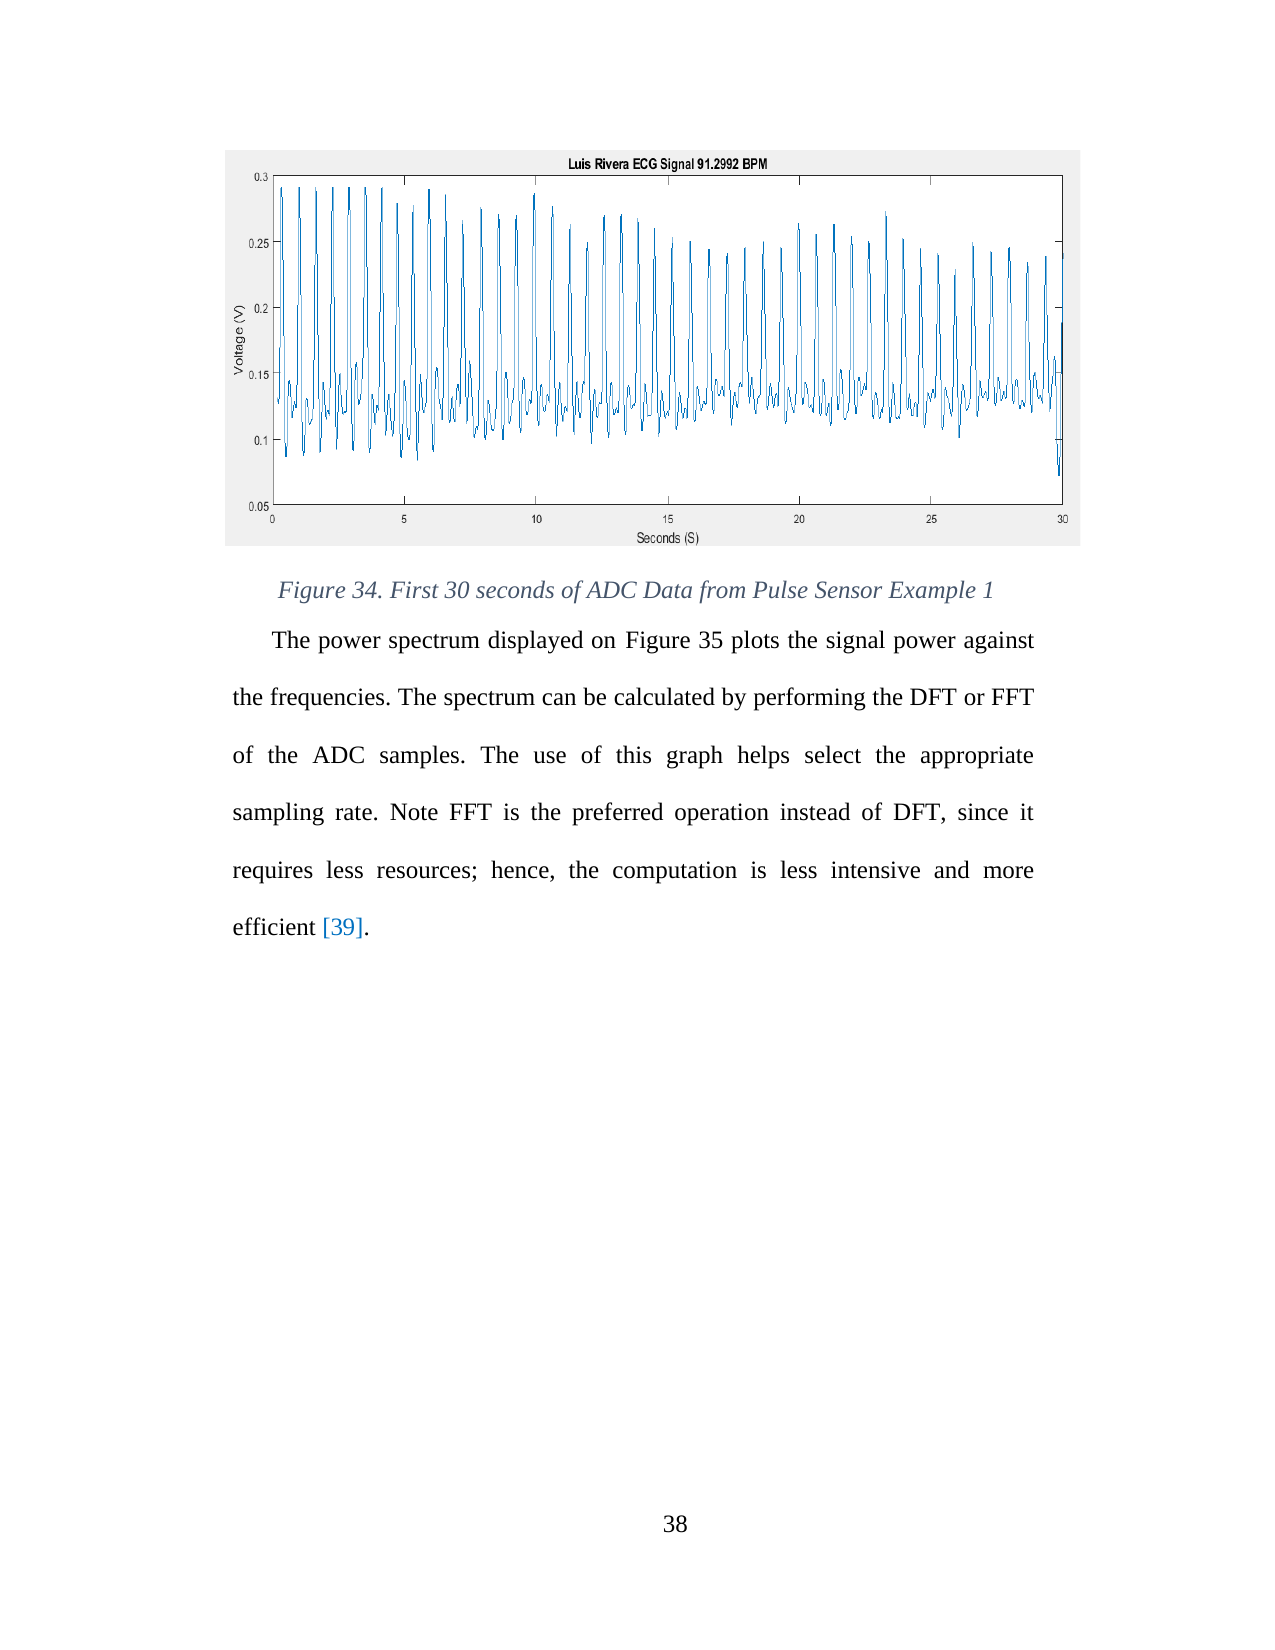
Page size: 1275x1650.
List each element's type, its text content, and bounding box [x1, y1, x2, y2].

text Figure 34. First 30 seconds of ADC Data from Pulse Sensor Example 1 [150, 575, 1125, 604]
picture [225, 150, 1081, 546]
text The power spectrum displayed on Figure 35 plots the signal power against the frequencies. The spectrum can be calculated by performing the DFT or FFT of the ADC samples. The use of this graph helps select the appropriate sampling rate. Note FFT is the preferred operation instead of DFT, since it requires less resources; hence, the computation is less intensive and more efficient []. [232, 625, 1035, 941]
